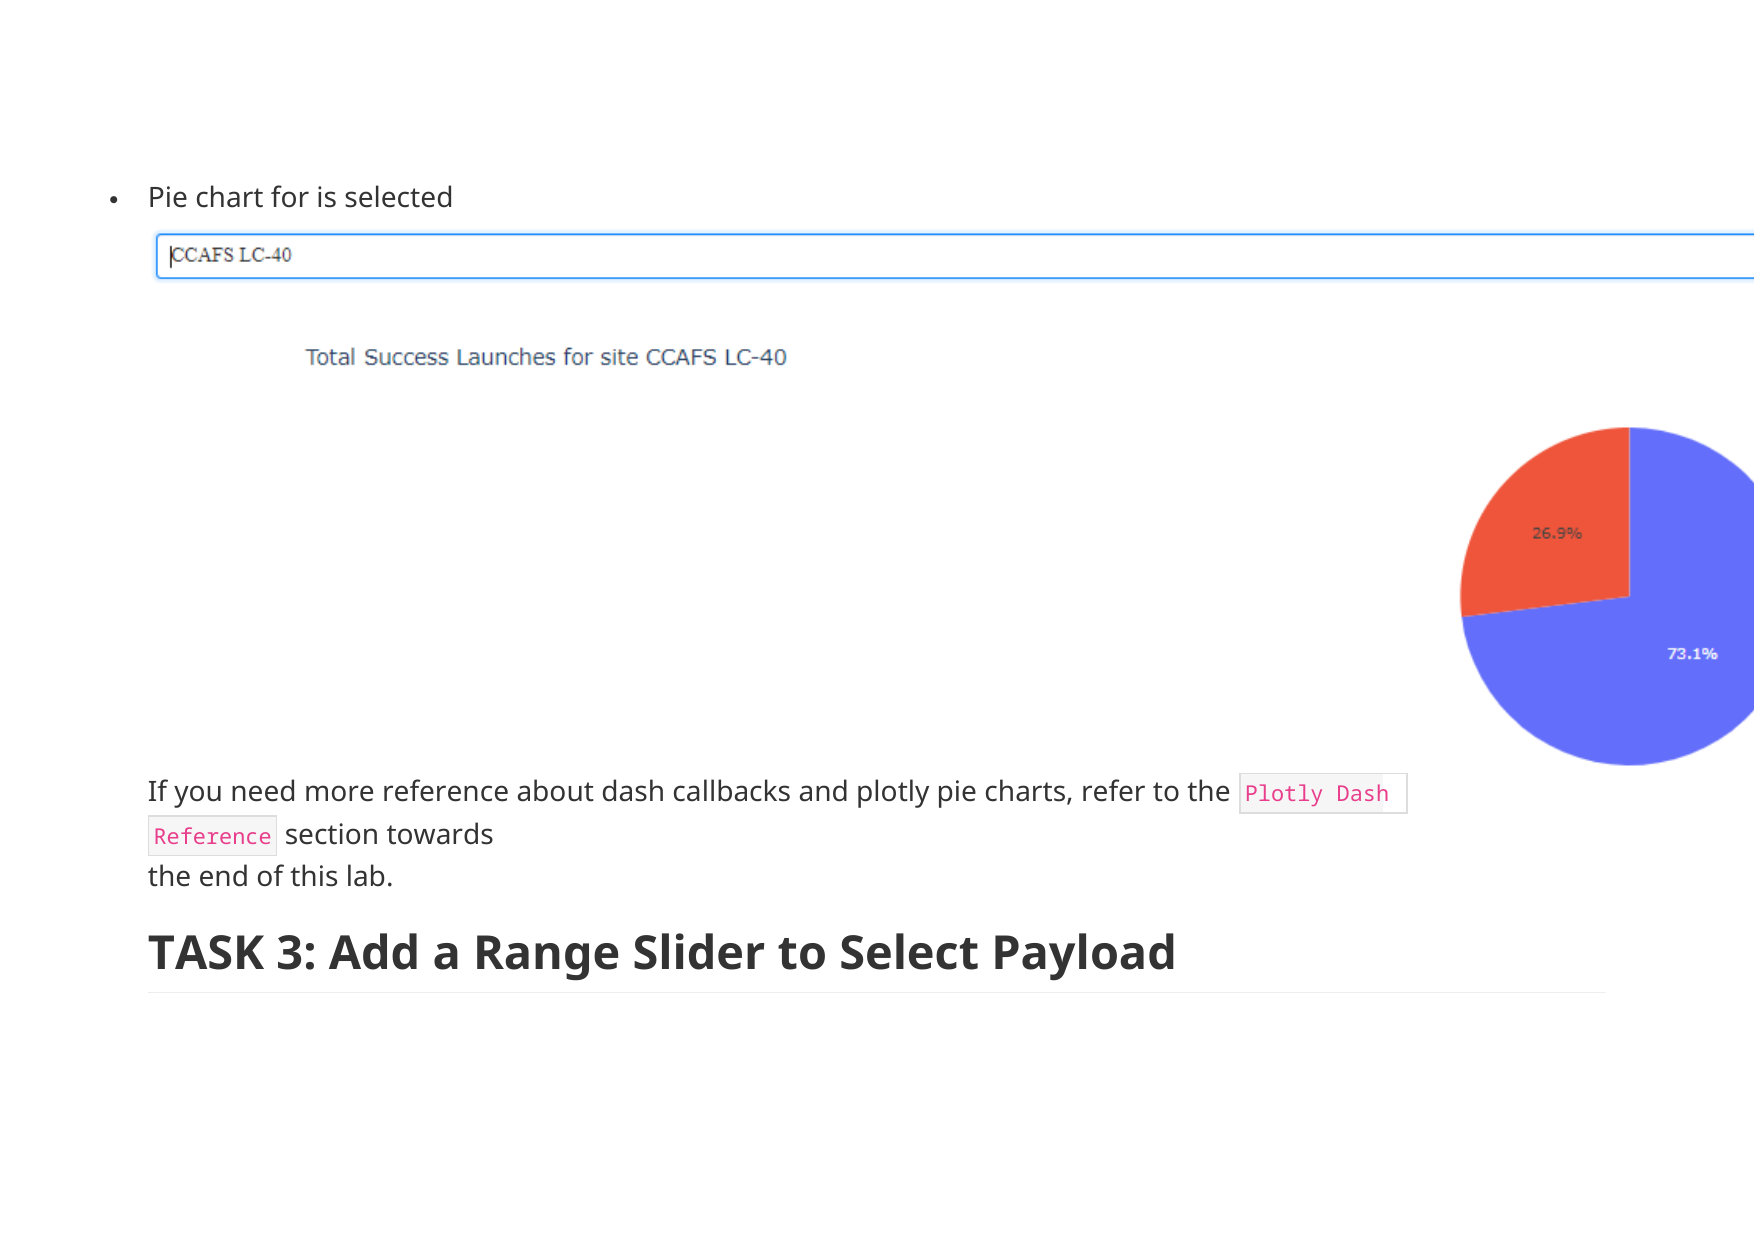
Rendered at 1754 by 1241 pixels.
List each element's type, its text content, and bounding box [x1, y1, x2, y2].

text If you need more reference about dash callbacks and plotly pie charts, refer to the Plotly Dash Reference section towards the end of this lab. [148, 772, 1606, 894]
picture [147, 215, 1754, 772]
text TASK 3: Add a Range Slider to Select Payload [148, 919, 1606, 992]
